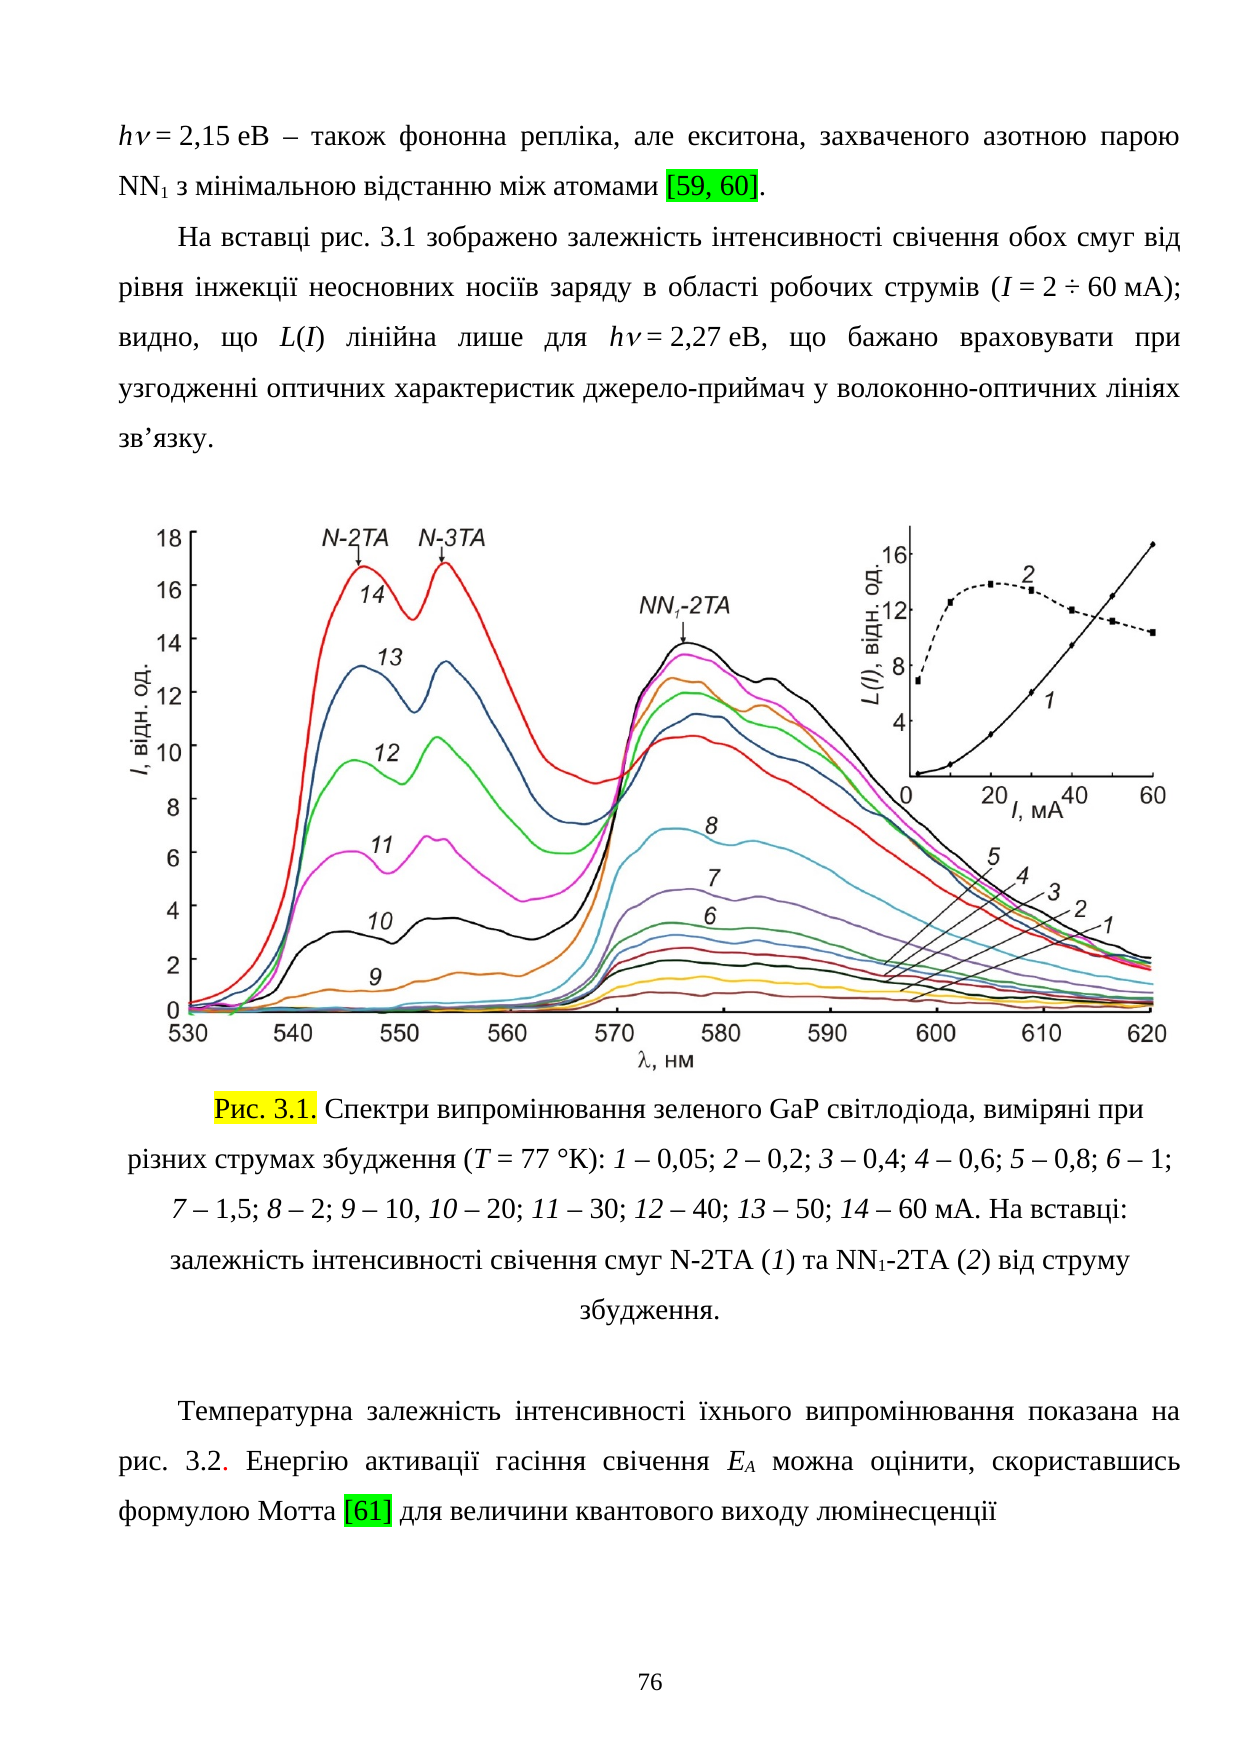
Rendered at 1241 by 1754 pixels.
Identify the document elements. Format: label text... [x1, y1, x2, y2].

text Рис. 3.1. Спектри випромінювання зеленого GaP світлодіода, виміряні при різних струмах збудження (Т = 77 °К): 1 – 0,05; 2 – 0,2; 3 – 0,4; 4 – 0,6; 5 – 0,8; 6 – 1; 7 – 1,5; 8 – 2; 9 – 10, 10 – 20; 11 – 30; 12 – 40; 13 – 50; 14 – 60 мА. На вставці: залежність інтенсивності свічення смуг N-2TA (1) та NN1-2TA (2) від струму збудження. [118, 1091, 1181, 1326]
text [118, 118, 1181, 202]
text Температурна залежність інтенсивності їхнього випромінювання показана на рис. 3.2. Енергію активації гасіння свічення ЕА можна оцінити, скориставшись формулою Мотта [61] для величини квантового виходу люмінесценції [118, 1393, 1181, 1527]
picture [125, 520, 1174, 1077]
text На вставці рис. 3.1 зображено залежність інтенсивності свічення обох смуг від рівня інжекції неосновних носіїв заряду в області робочих струмів (І = 2 ÷ 60 мА); видно, що L(I) лінійна лише для h = 2,27 еВ, що бажано враховувати при узгодженні оптичних характеристик джерело-приймач у волоконно-оптичних лініях зв’язку. [118, 219, 1181, 454]
